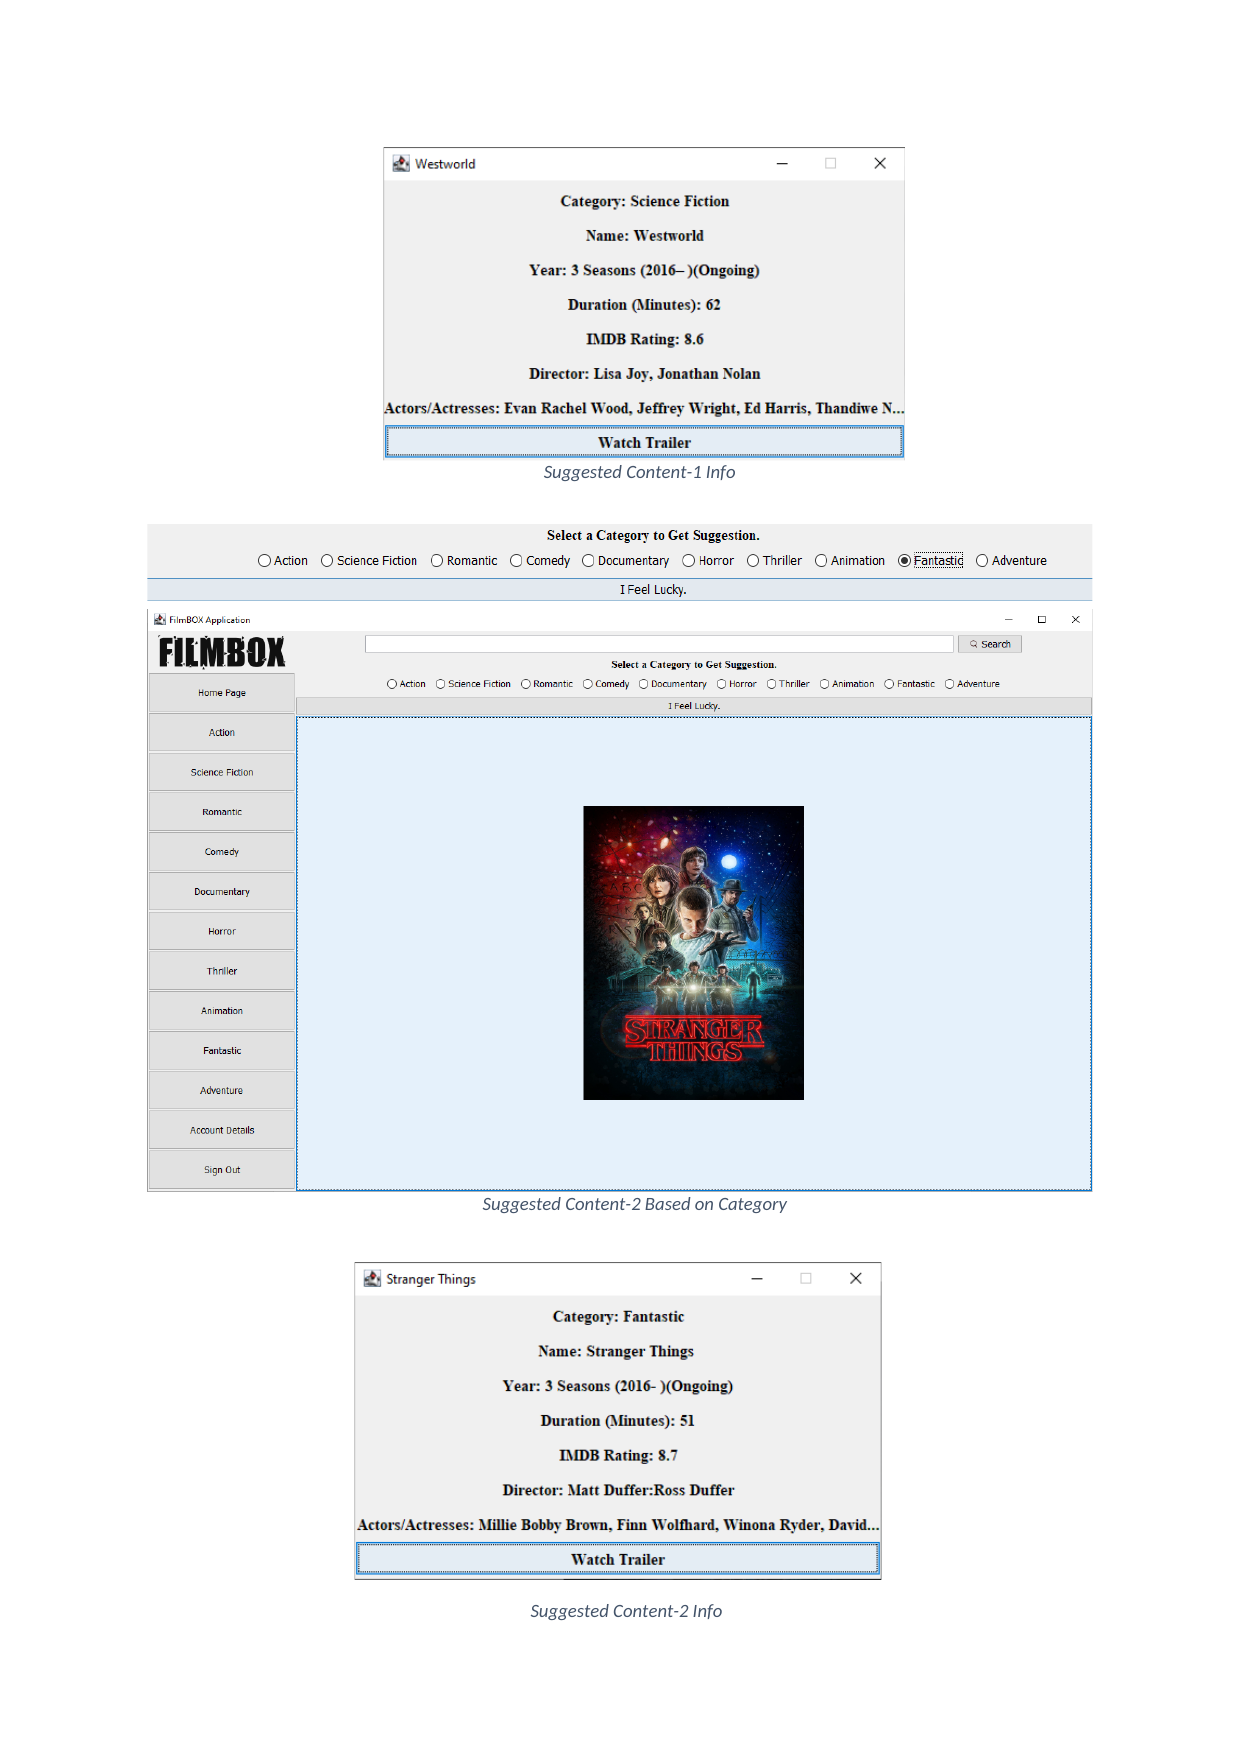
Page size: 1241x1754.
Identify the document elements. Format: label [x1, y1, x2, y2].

picture [383, 147, 905, 460]
picture [354, 1262, 882, 1580]
picture [147, 609, 1093, 1192]
picture [147, 524, 1093, 601]
